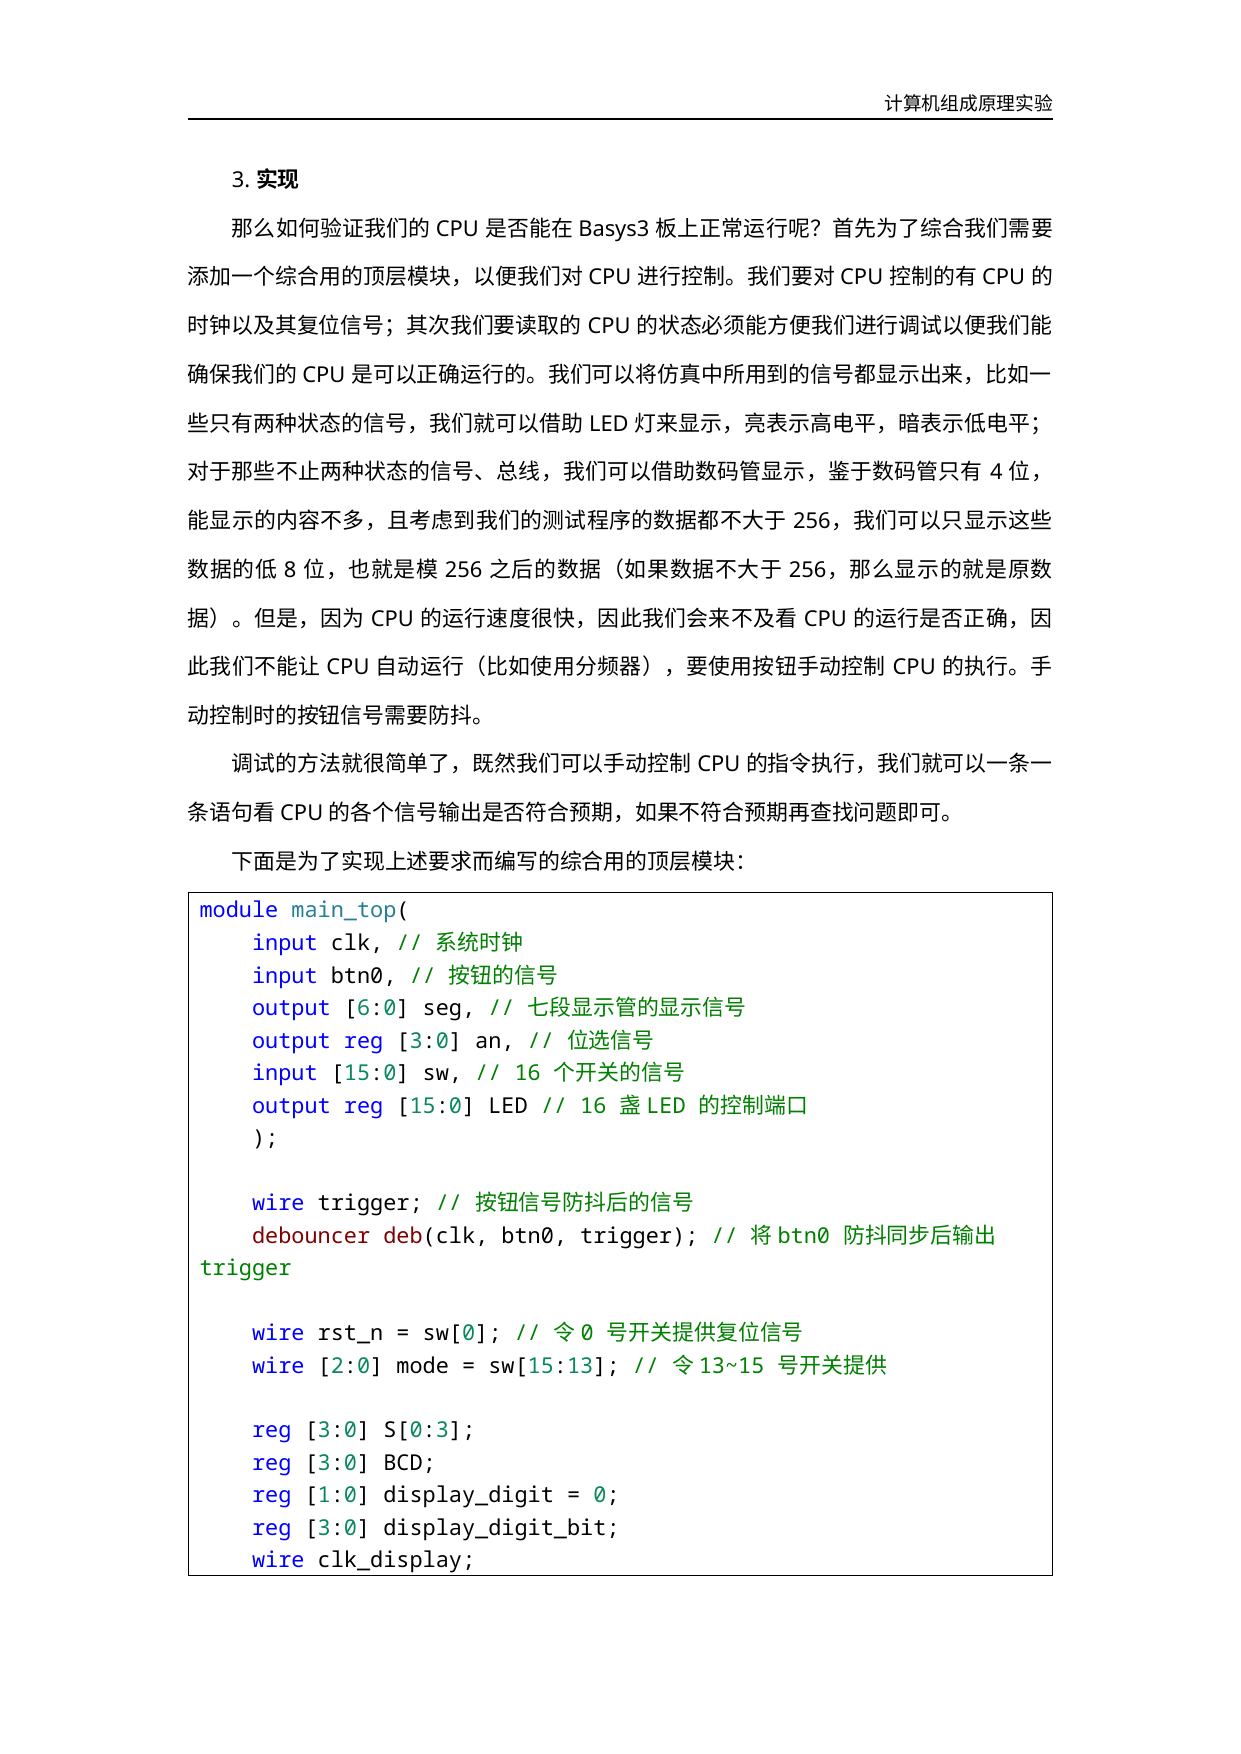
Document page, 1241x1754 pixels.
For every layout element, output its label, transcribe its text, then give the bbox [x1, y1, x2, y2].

text 那么如何验证我们的 CPU 是否能在 Basys3 板上正常运行呢？首先为了综合我们需要添加一个综合用的顶层模块，以便我们对 CPU 进行控制。我们要对 CPU 控制的有 CPU 的时钟以及其复位信号；其次我们要读取的 CPU 的状态必须能方便我们进行调试以便我们能确保我们的 CPU 是可以正确运行的。我们可以将仿真中所用到的信号都显示出来，比如一些只有两种状态的信号，我们就可以借助 LED 灯来显示，亮表示高电平，暗表示低电平；对于那些不止两种状态的信号、总线，我们可以借助数码管显示，鉴于数码管只有 4 位，能显示的内容不多，且考虑到我们的测试程序的数据都不大于 256，我们可以只显示这些数据的低 8 位，也就是模 256 之后的数据（如果数据不大于 256，那么显示的就是原数据）。但是，因为 CPU 的运行速度很快，因此我们会来不及看 CPU 的运行是否正确，因此我们不能让 CPU 自动运行（比如使用分频器），要使用按钮手动控制 CPU 的执行。手动控制时的按钮信号需要防抖。 [187, 210, 1053, 730]
text 下面是为了实现上述要求而编写的综合用的顶层模块： [187, 843, 1053, 876]
text 调试的方法就很简单了，既然我们可以手动控制 CPU 的指令执行，我们就可以一条一条语句看 CPU 的各个信号输出是否符合预期，如果不符合预期再查找问题即可。 [187, 746, 1053, 827]
text 3. 实现 [187, 162, 1053, 194]
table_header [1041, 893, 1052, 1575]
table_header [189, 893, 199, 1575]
